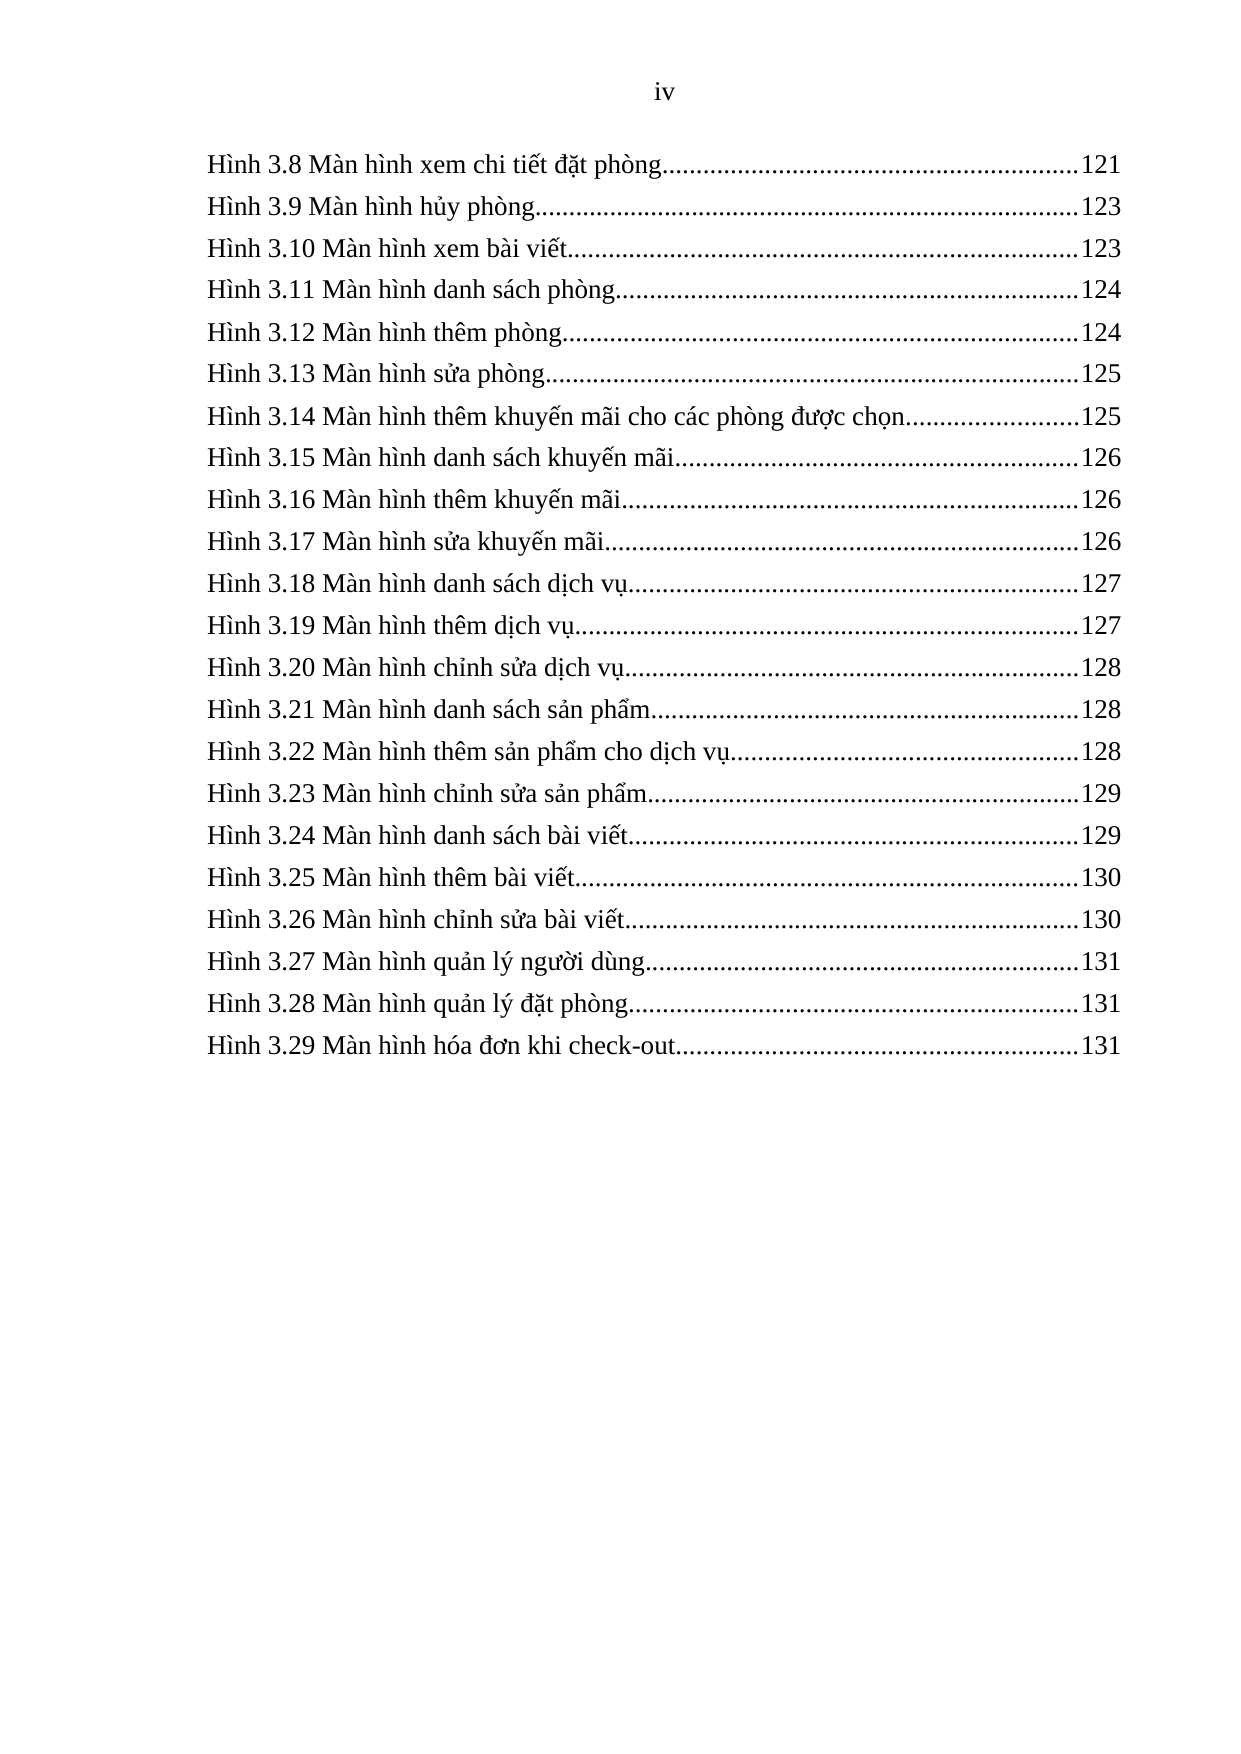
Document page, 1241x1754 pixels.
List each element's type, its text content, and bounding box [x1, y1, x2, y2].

text Hình 3.15 Màn hình danh sách khuyến mãi 126 [207, 442, 1122, 473]
text Hình 3.14 Màn hình thêm khuyến mãi cho các phòng được chọn 125 [207, 399, 1122, 431]
text Hình 3.19 Màn hình thêm dịch vụ 127 [207, 609, 1122, 641]
text Hình 3.27 Màn hình quản lý người dùng 131 [207, 945, 1122, 976]
text Hình 3.12 Màn hình thêm phòng 124 [207, 316, 1122, 347]
text Hình 3.28 Màn hình quản lý đặt phòng 131 [207, 987, 1122, 1018]
text Hình 3.13 Màn hình sửa phòng 125 [207, 358, 1122, 389]
text Hình 3.16 Màn hình thêm khuyến mãi 126 [207, 483, 1122, 515]
text Hình 3.18 Màn hình danh sách dịch vụ 127 [207, 567, 1122, 599]
text Hình 3.21 Màn hình danh sách sản phẩm 128 [207, 693, 1122, 724]
text Hình 3.25 Màn hình thêm bài viết 130 [207, 861, 1122, 892]
text Hình 3.9 Màn hình hủy phòng 123 [207, 190, 1122, 221]
text Hình 3.8 Màn hình xem chi tiết đặt phòng 121 [207, 148, 1122, 179]
text Hình 3.23 Màn hình chỉnh sửa sản phẩm 129 [207, 777, 1122, 808]
text Hình 3.10 Màn hình xem bài viết 123 [207, 232, 1122, 263]
text Hình 3.26 Màn hình chỉnh sửa bài viết 130 [207, 903, 1122, 934]
text Hình 3.29 Màn hình hóa đơn khi check-out 131 [207, 1029, 1122, 1060]
text Hình 3.20 Màn hình chỉnh sửa dịch vụ 128 [207, 651, 1122, 683]
text Hình 3.22 Màn hình thêm sản phẩm cho dịch vụ 128 [207, 735, 1122, 767]
text Hình 3.24 Màn hình danh sách bài viết 129 [207, 819, 1122, 851]
text Hình 3.11 Màn hình danh sách phòng 124 [207, 274, 1122, 305]
text Hình 3.17 Màn hình sửa khuyến mãi 126 [207, 526, 1122, 557]
